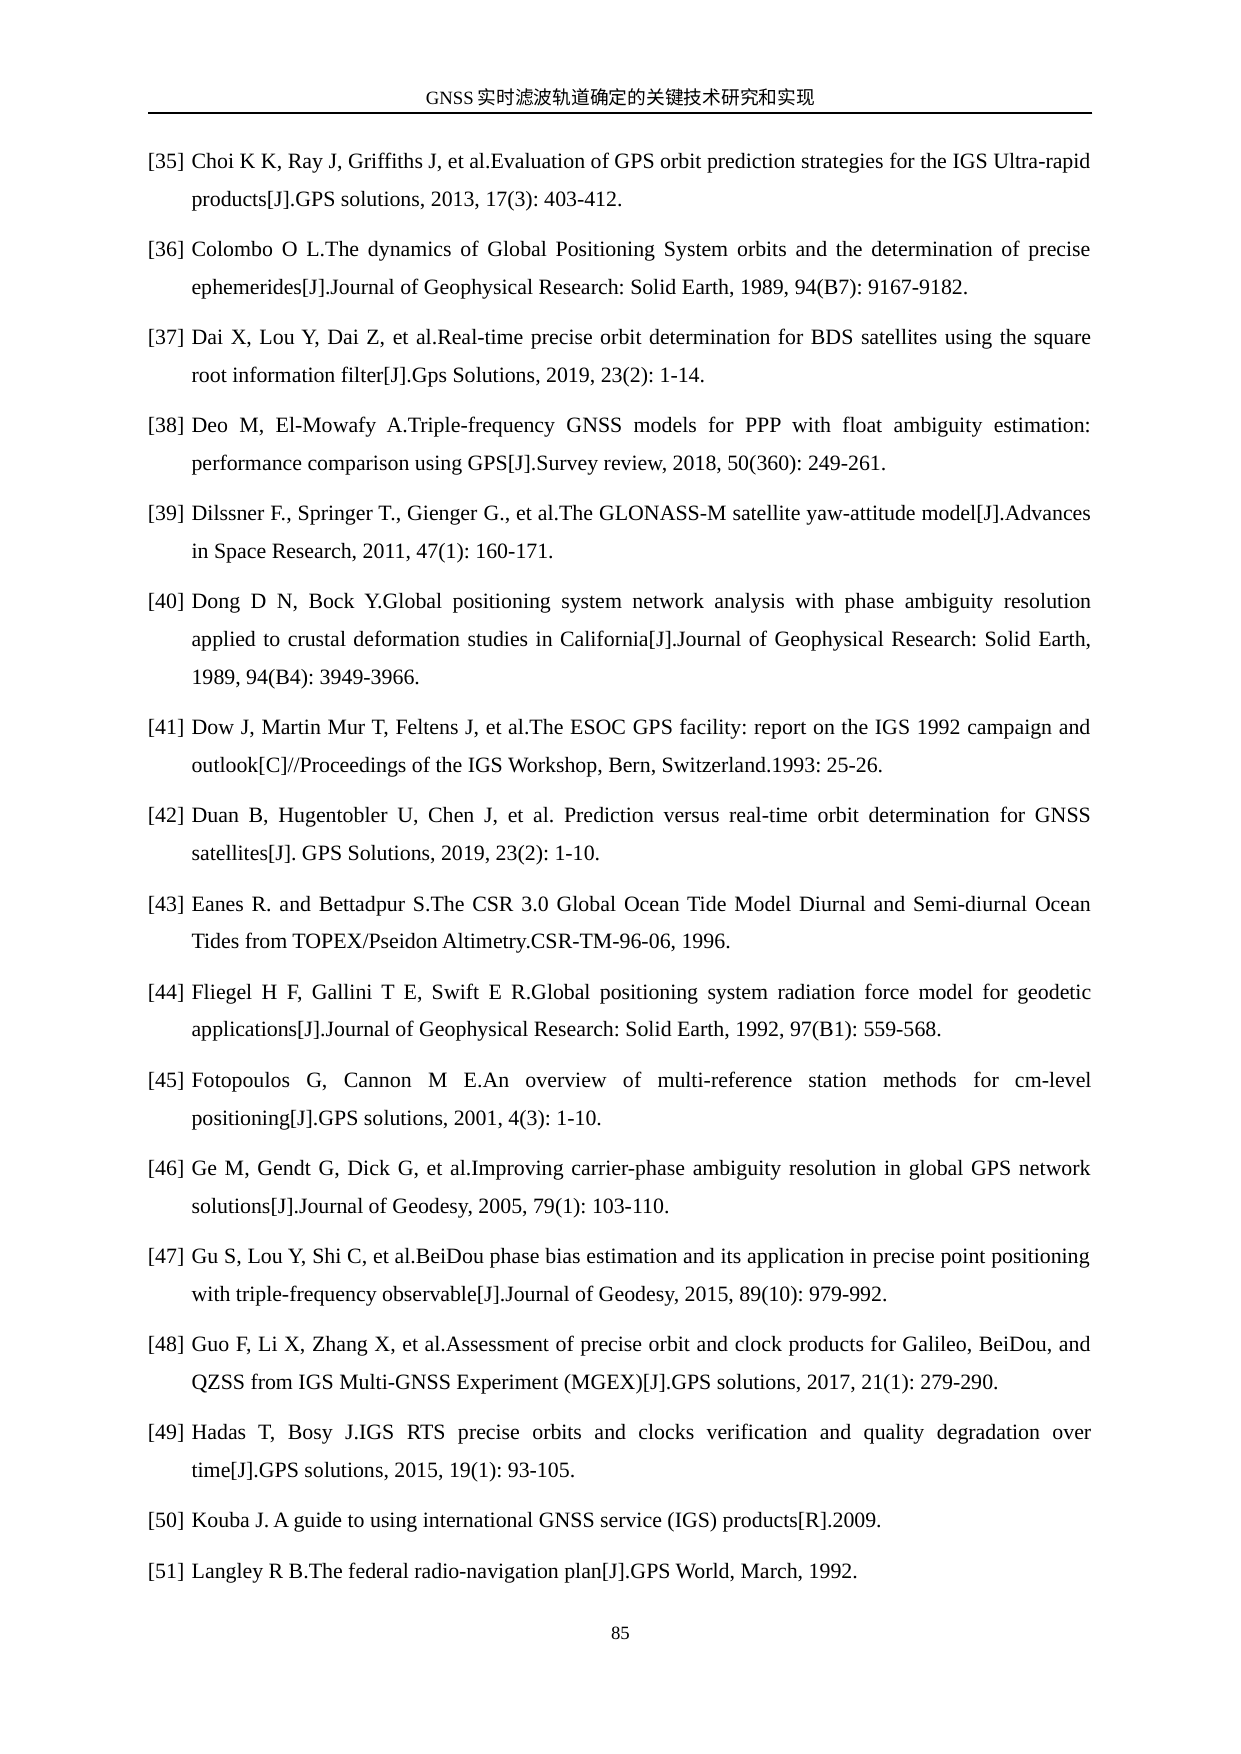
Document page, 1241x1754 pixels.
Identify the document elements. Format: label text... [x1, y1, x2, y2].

text Hadas T, Bosy J.IGS RTS precise orbits and clocks verification and quality degradation over time[J].GPS solutions, 2015, 19(1): 93-105. [148, 1419, 1092, 1482]
text Ge M, Gendt G, Dick G, et al.Improving carrier-phase ambiguity resolution in global GPS network solutions[J].Journal of Geodesy, 2005, 79(1): 103-110. [148, 1155, 1092, 1218]
text Kouba J. A guide to using international GNSS service (IGS) products[R].2009. [148, 1507, 1092, 1533]
text Langley R B.The federal radio-navigation plan[J].GPS World, March, 1992. [148, 1558, 1092, 1583]
text Dow J, Martin Mur T, Feltens J, et al.The ESOC GPS facility: report on the IGS 1992 campaign and outlook[C]//Proceedings of the IGS Workshop, Bern, Switzerland.1993: 25-26. [148, 714, 1092, 777]
text Deo M, El-Mowafy A.Triple-frequency GNSS models for PPP with float ambiguity estimation: performance comparison using GPS[J].Survey review, 2018, 50(360): 249-261. [148, 412, 1092, 475]
text Gu S, Lou Y, Shi C, et al.BeiDou phase bias estimation and its application in precise point positioning with triple-frequency observable[J].Journal of Geodesy, 2015, 89(10): 979-992. [148, 1243, 1092, 1306]
text Guo F, Li X, Zhang X, et al.Assessment of precise orbit and clock products for Galileo, BeiDou, and QZSS from IGS Multi-GNSS Experiment (MGEX)[J].GPS solutions, 2017, 21(1): 279-290. [148, 1331, 1092, 1394]
text Duan B, Hugentobler U, Chen J, et al. Prediction versus real-time orbit determination for GNSS satellites[J]. GPS Solutions, 2019, 23(2): 1-10. [148, 802, 1092, 865]
text Dai X, Lou Y, Dai Z, et al.Real-time precise orbit determination for BDS satellites using the square root information filter[J].Gps Solutions, 2019, 23(2): 1-14. [148, 324, 1092, 387]
text Eanes R. and Bettadpur S.The CSR 3.0 Global Ocean Tide Model Diurnal and Semi-diurnal Ocean Tides from TOPEX/Pseidon Altimetry.CSR-TM-96-06, 1996. [148, 891, 1092, 953]
text Choi K K, Ray J, Griffiths J, et al.Evaluation of GPS orbit prediction strategies for the IGS Ultra-rapid products[J].GPS solutions, 2013, 17(3): 403-412. [148, 148, 1092, 211]
text Dong D N, Bock Y.Global positioning system network analysis with phase ambiguity resolution applied to crustal deformation studies in California[J].Journal of Geophysical Research: Solid Earth, 1989, 94(B4): 3949-3966. [148, 588, 1092, 689]
text Fliegel H F, Gallini T E, Swift E R.Global positioning system radiation force model for geodetic applications[J].Journal of Geophysical Research: Solid Earth, 1992, 97(B1): 559-568. [148, 979, 1092, 1042]
text Dilssner F., Springer T., Gienger G., et al.The GLONASS-M satellite yaw-attitude model[J].Advances in Space Research, 2011, 47(1): 160-171. [148, 500, 1092, 563]
text Colombo O L.The dynamics of Global Positioning System orbits and the determination of precise ephemerides[J].Journal of Geophysical Research: Solid Earth, 1989, 94(B7): 9167-9182. [148, 236, 1092, 299]
text Fotopoulos G, Cannon M E.An overview of multi-reference station methods for cm-level positioning[J].GPS solutions, 2001, 4(3): 1-10. [148, 1067, 1092, 1130]
